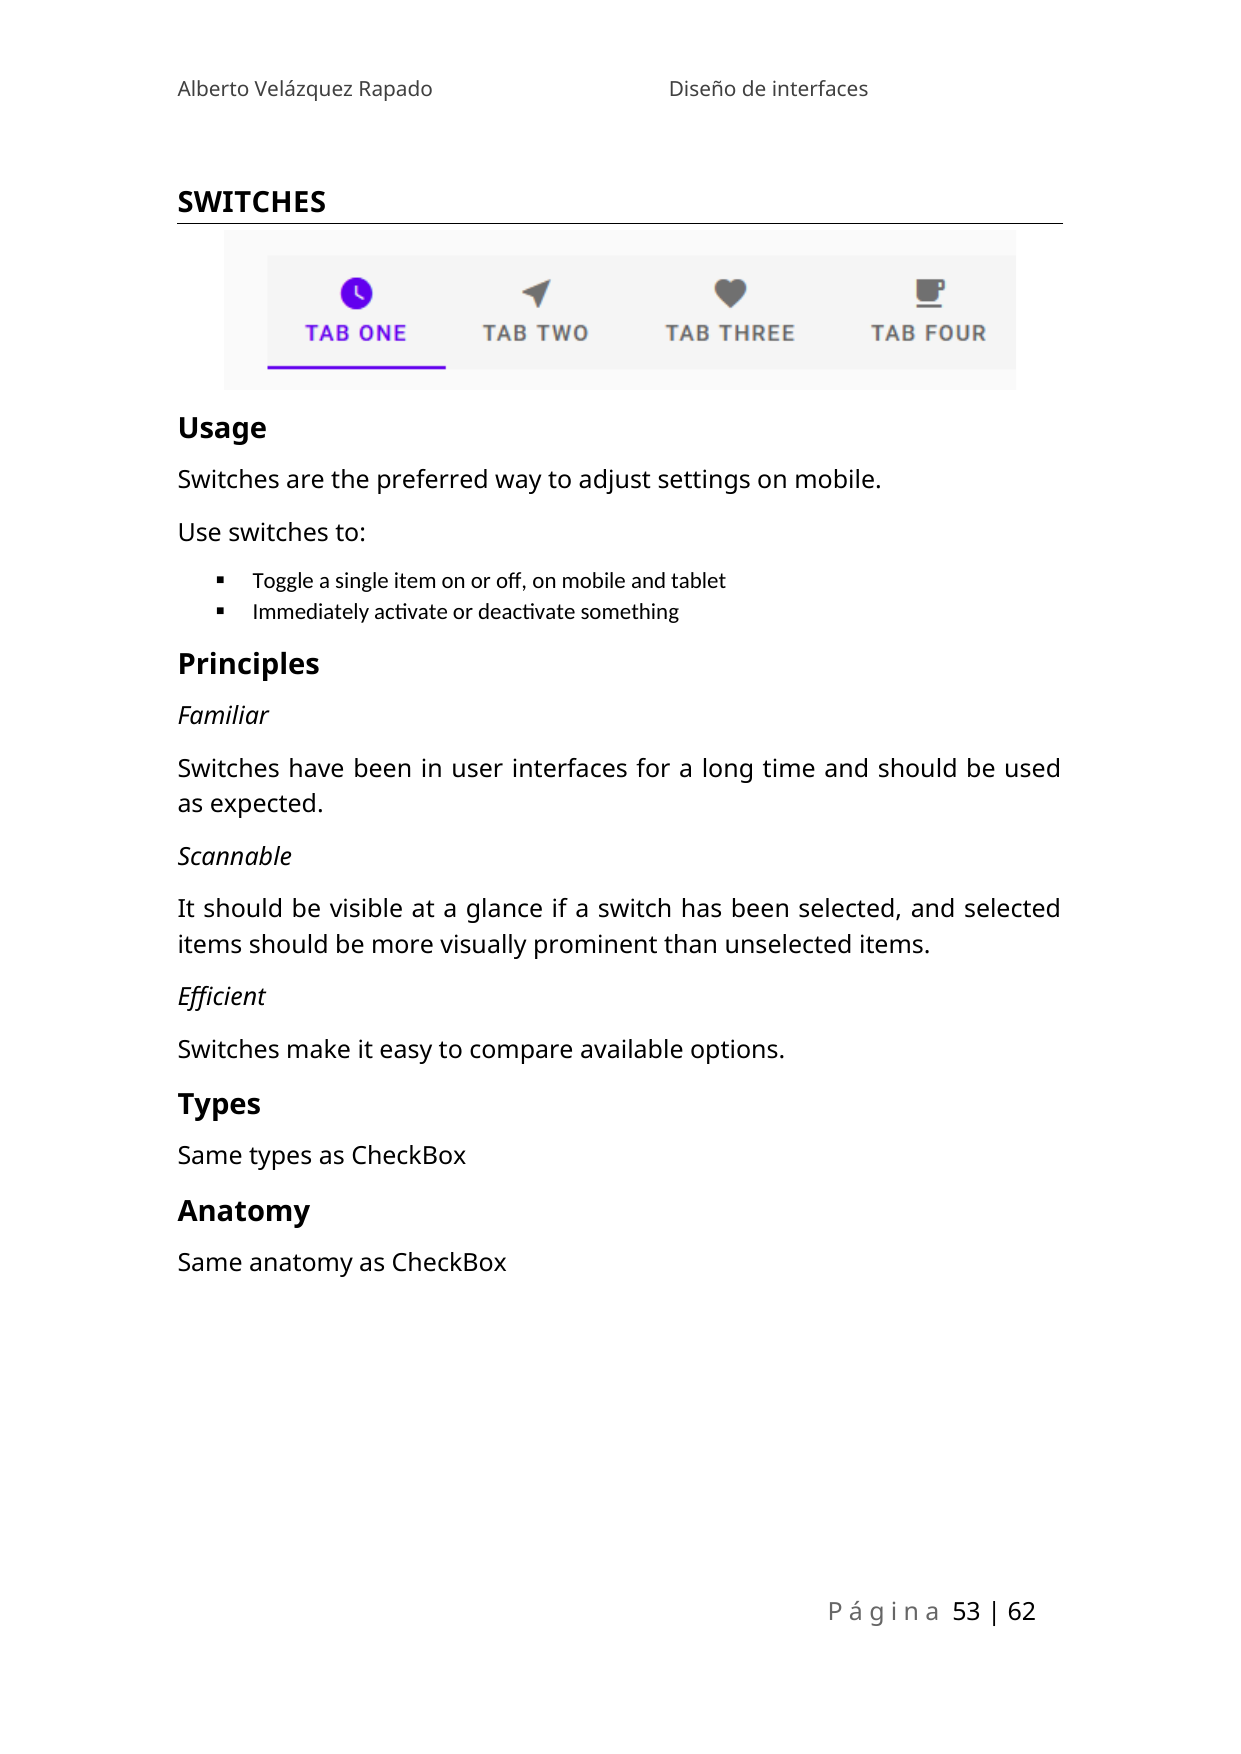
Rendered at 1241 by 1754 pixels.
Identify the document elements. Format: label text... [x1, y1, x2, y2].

subtitle Usage [177, 408, 1063, 447]
text Efficient [177, 979, 1063, 1013]
text It should be visible at a glance if a switch has been selected, and selected items should be more visually prominent than unselected items. [177, 891, 1063, 961]
subtitle Switches [177, 181, 1063, 223]
picture [224, 230, 1017, 390]
text Switches have been in user interfaces for a long time and should be used as expected. [177, 750, 1063, 820]
text Same types as CheckBox [177, 1138, 1063, 1172]
text Same anatomy as CheckBox [177, 1244, 1063, 1278]
subtitle Principles [177, 644, 1063, 683]
subtitle Types [177, 1084, 1063, 1123]
text Switches are the preferred way to adjust settings on mobile. [177, 462, 1063, 496]
list Immediately activate or deactivate something [215, 597, 1063, 625]
text Familiar [177, 698, 1063, 732]
text Scannable [177, 838, 1063, 872]
text Use switches to: [177, 514, 1063, 548]
list Toggle a single item on or off, on mobile and tablet [215, 567, 1063, 594]
text Switches make it easy to compare available options. [177, 1031, 1063, 1065]
subtitle Anatomy [177, 1190, 1063, 1230]
